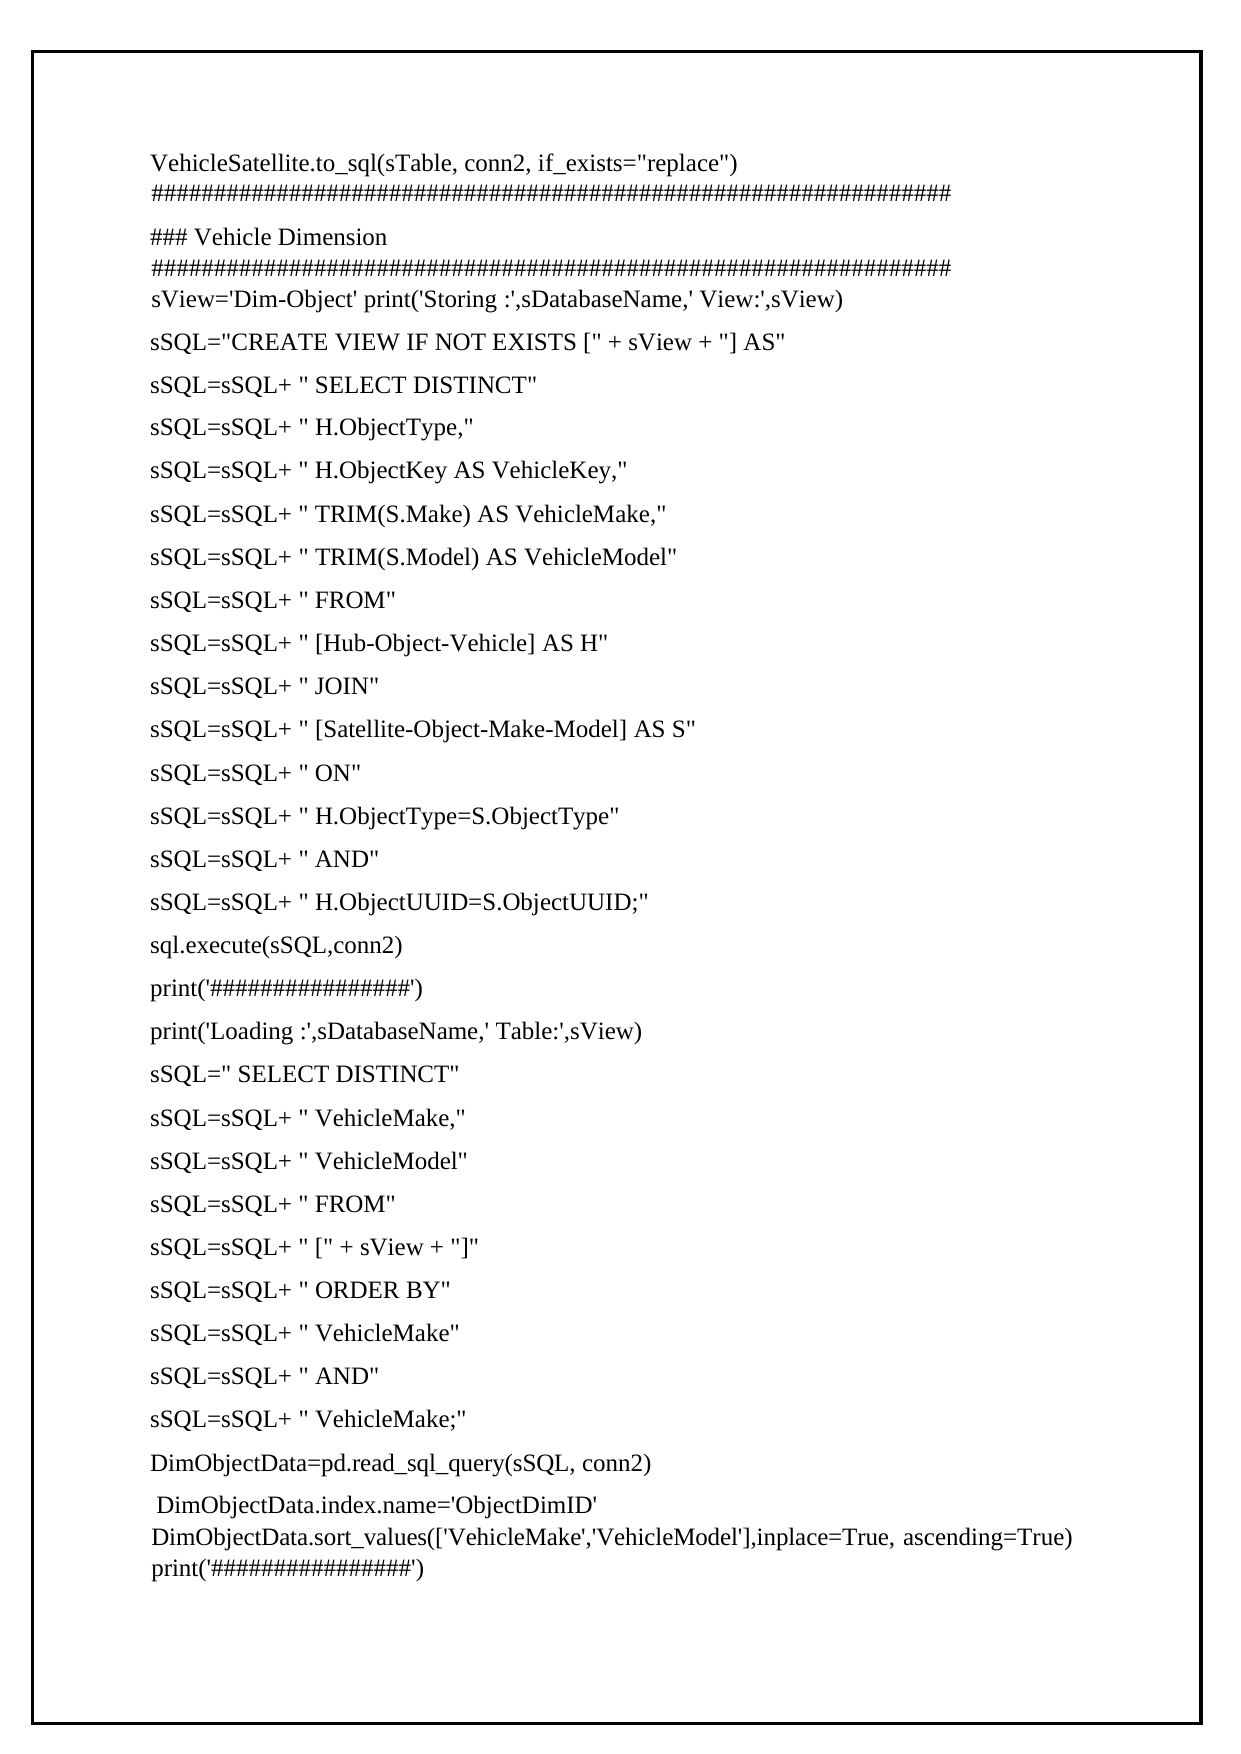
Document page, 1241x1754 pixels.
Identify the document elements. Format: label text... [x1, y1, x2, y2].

text sView='Dim-Object' print('Storing :',sDatabaseName,' View:',sView) sSQL="CREATE VIEW IF NOT EXISTS [" + sView + "] AS" sSQL=sSQL+ " SELECT DISTINCT" [150, 284, 879, 399]
text sSQL=sSQL+ " VehicleMake;" [150, 1404, 1199, 1433]
text sSQL=sSQL+ " H.ObjectKey AS VehicleKey," sSQL=sSQL+ " TRIM(S.Make) AS VehicleMake," sSQL=sSQL+ " TRIM(S.Model) AS VehicleModel" sSQL=sSQL+ " FROM" [150, 456, 677, 614]
text ### Vehicle Dimension ################################################################ [150, 222, 953, 281]
text sSQL=sSQL+ " H.ObjectType," [150, 413, 1199, 441]
text DimObjectData=pd.read_sql_query(sSQL, conn2) [150, 1448, 1199, 1476]
text sSQL=sSQL+ " H.ObjectUUID=S.ObjectUUID;" sql.execute(sSQL,conn2) print('################') [150, 887, 649, 1002]
text sSQL=sSQL+ " VehicleMake" sSQL=sSQL+ " AND" [150, 1318, 460, 1390]
text sSQL=sSQL+ " [Hub-Object-Vehicle] AS H" sSQL=sSQL+ " JOIN" [150, 628, 608, 700]
text print('Loading :',sDatabaseName,' Table:',sView) sSQL=" SELECT DISTINCT" [150, 1016, 642, 1088]
text DimObjectData.index.name='ObjectDimID' DimObjectData.sort_values(['VehicleMake','VehicleModel'],inplace=True, ascending=True) print('################') [151, 1491, 1199, 1581]
text sSQL=sSQL+ " [Satellite-Object-Make-Model] AS S" sSQL=sSQL+ " ON" [150, 714, 696, 786]
text sSQL=sSQL+ " H.ObjectType=S.ObjectType" sSQL=sSQL+ " AND" [150, 801, 620, 873]
text sSQL=sSQL+ " VehicleMake," sSQL=sSQL+ " VehicleModel" sSQL=sSQL+ " FROM" sSQL=sSQL+ " [" + sView + "]" sSQL=sSQL+ " ORDER BY" [150, 1103, 481, 1304]
text VehicleSatellite.to_sql(sTable, conn2, if_exists="replace") ################################################################ [150, 148, 953, 207]
